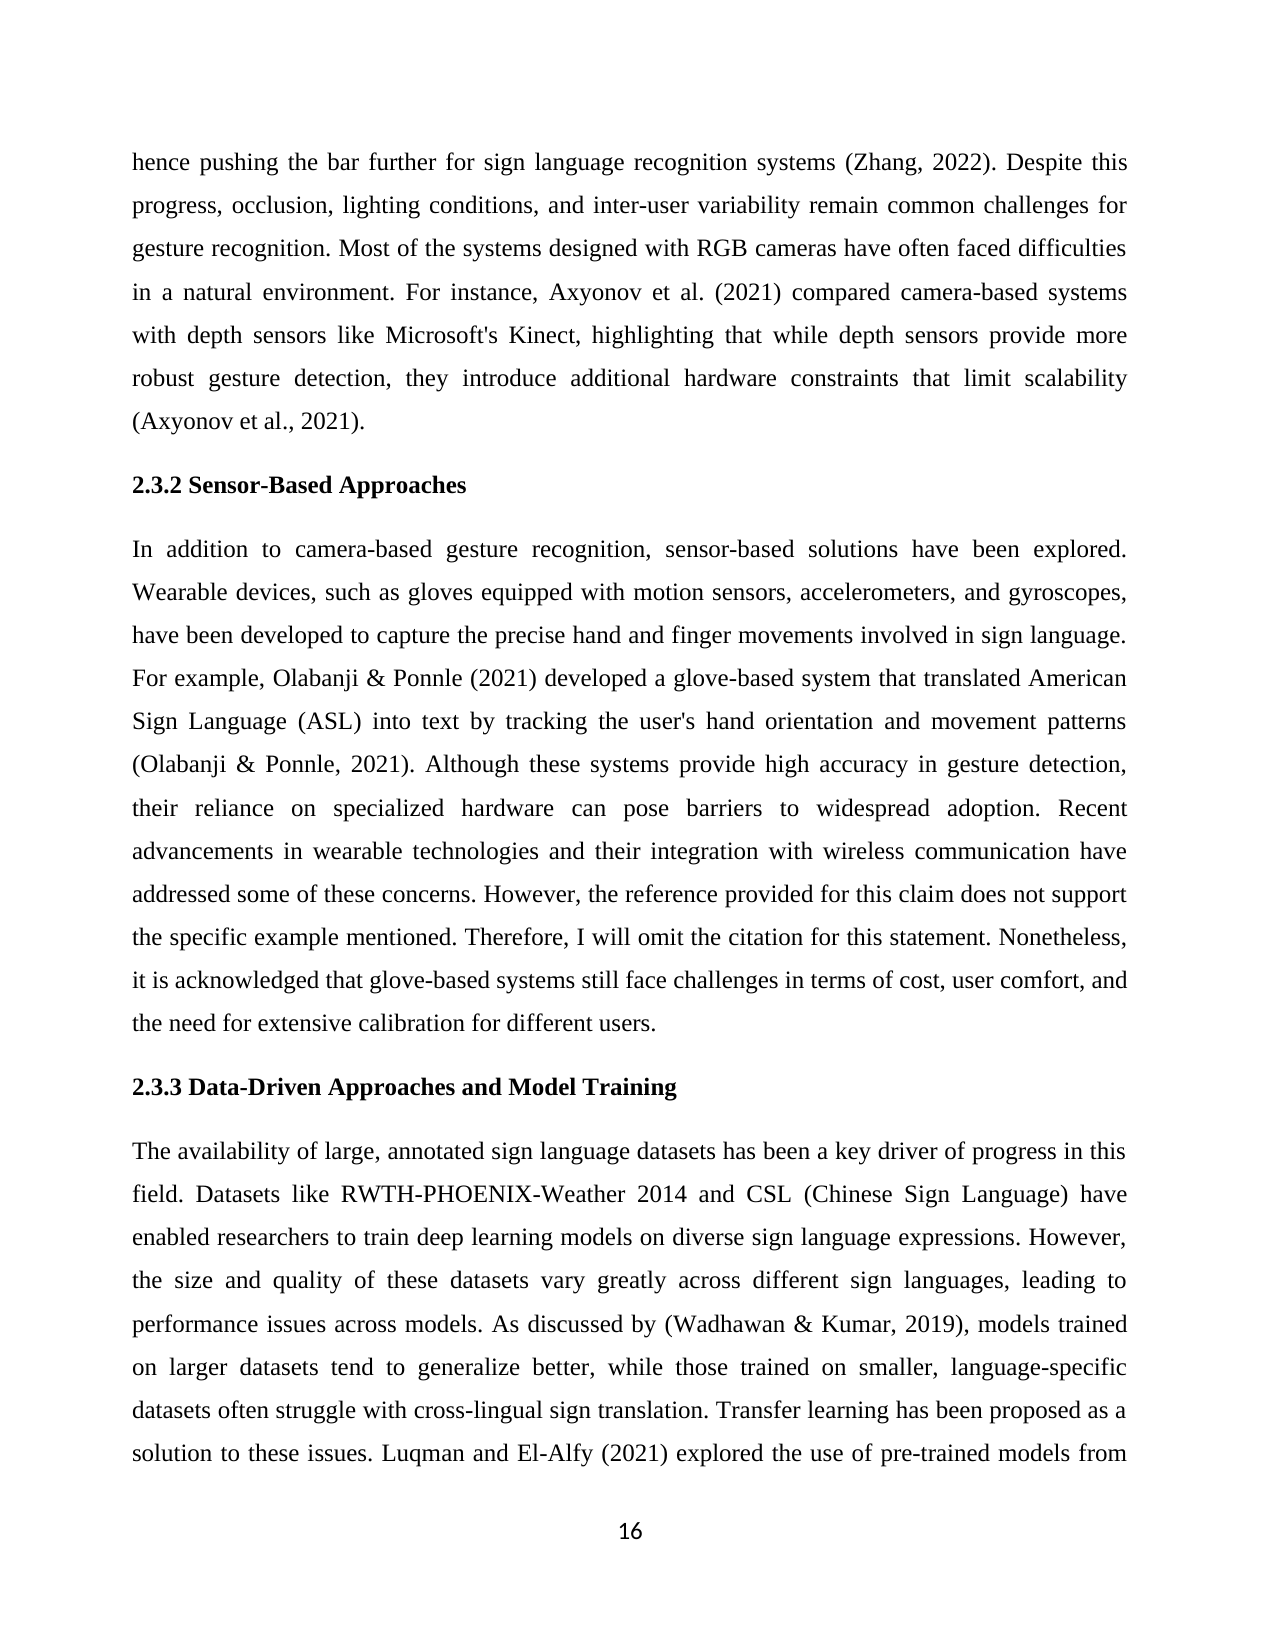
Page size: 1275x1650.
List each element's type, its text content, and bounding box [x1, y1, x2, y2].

text In addition to camera-based gesture recognition, sensor-based solutions have been explored. Wearable devices, such as gloves equipped with motion sensors, accelerometers, and gyroscopes, have been developed to capture the precise hand and finger movements involved in sign language. For example, Olabanji & Ponnle (2021) developed a glove-based system that translated American Sign Language (ASL) into text by tracking the user's hand orientation and movement patterns (Olabanji & Ponnle, 2021). Although these systems provide high accuracy in gesture detection, their reliance on specialized hardware can pose barriers to widespread adoption. Recent advancements in wearable technologies and their integration with wireless communication have addressed some of these concerns. However, the reference provided for this claim does not support the specific example mentioned. Therefore, I will omit the citation for this statement. Nonetheless, it is acknowledged that glove-based systems still face challenges in terms of cost, user comfort, and the need for extensive calibration for different users. [132, 534, 1128, 1037]
subtitle 2.3.2 Sensor-Based Approaches [132, 470, 1128, 499]
subtitle 2.3.3 Data-Driven Approaches and Model Training [132, 1072, 1128, 1101]
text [132, 1136, 1128, 1467]
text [132, 147, 1128, 435]
